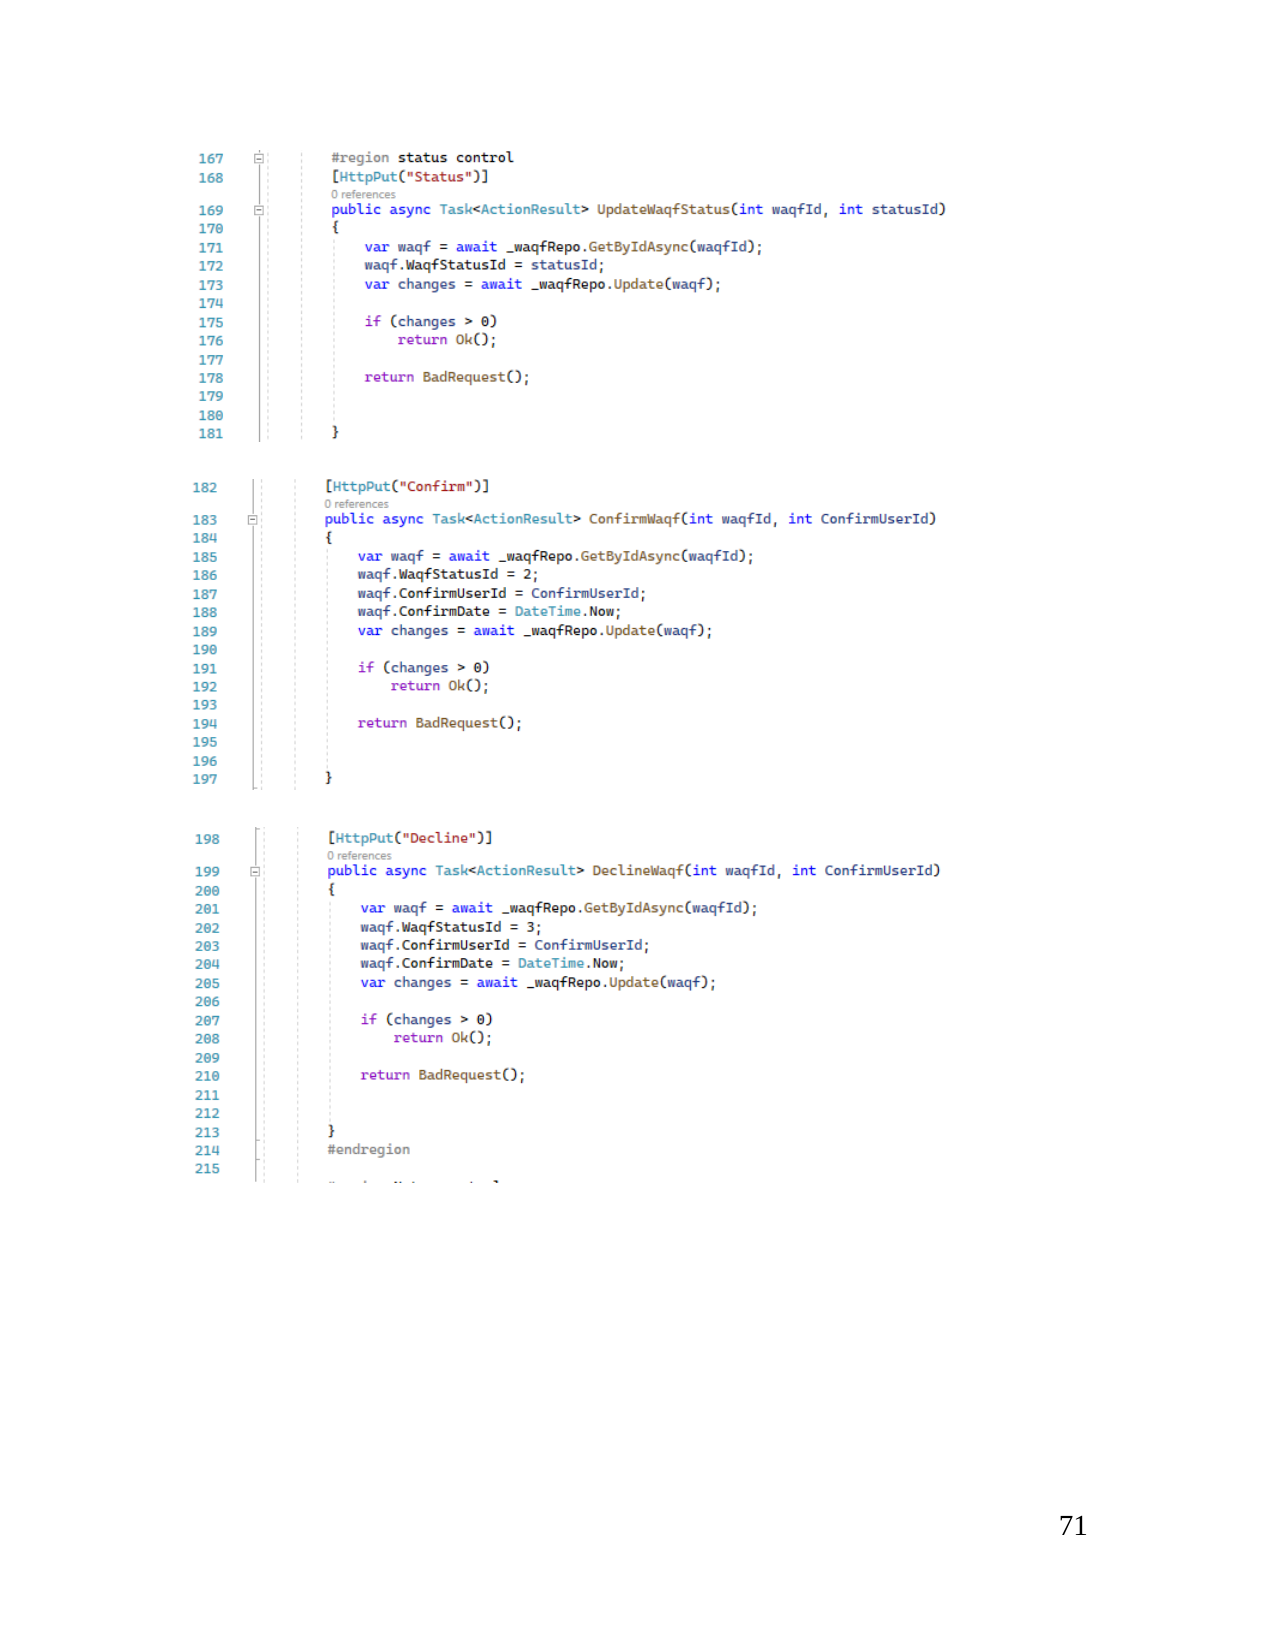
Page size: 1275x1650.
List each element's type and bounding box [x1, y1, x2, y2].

picture [187, 827, 1163, 1183]
picture [187, 479, 1163, 790]
picture [187, 150, 1163, 442]
